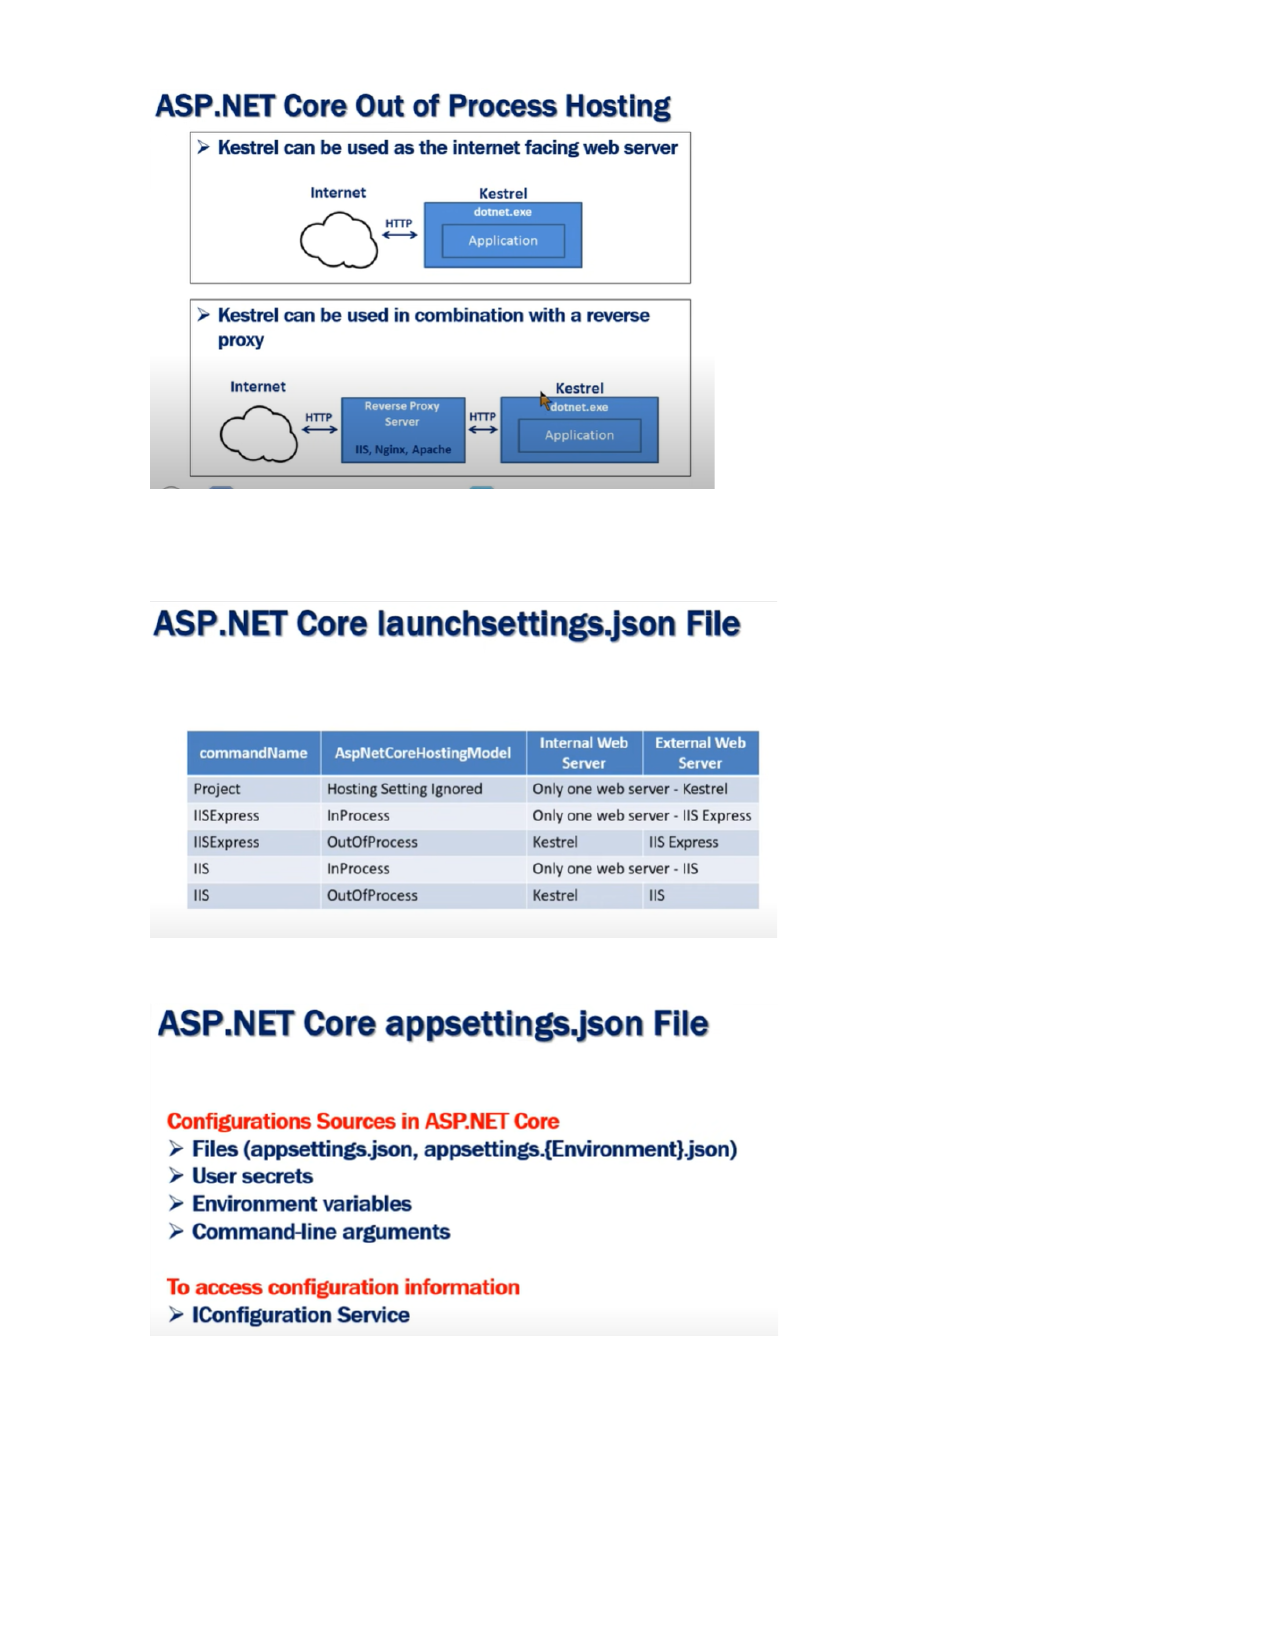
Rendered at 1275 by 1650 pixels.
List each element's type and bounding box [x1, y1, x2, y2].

picture [150, 88, 715, 489]
picture [150, 601, 778, 938]
picture [150, 1003, 779, 1336]
